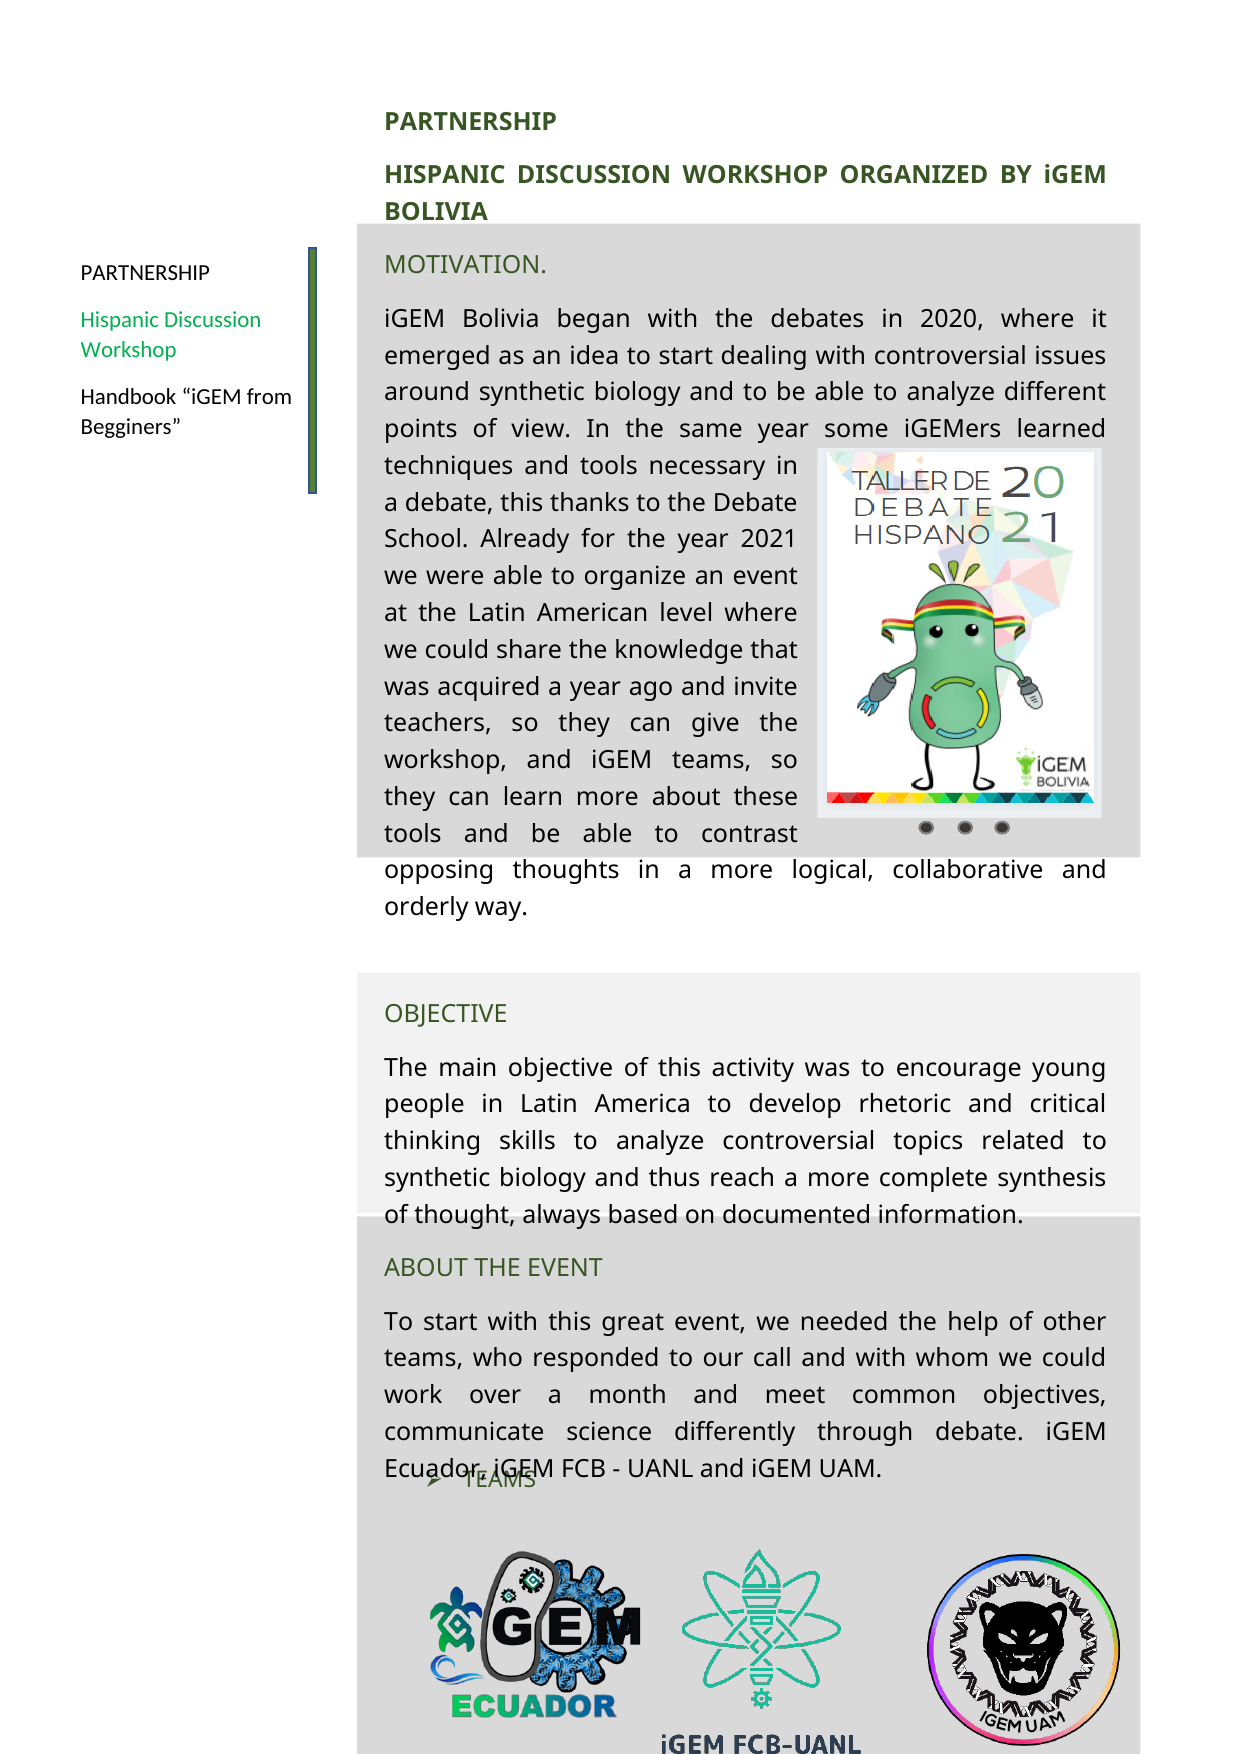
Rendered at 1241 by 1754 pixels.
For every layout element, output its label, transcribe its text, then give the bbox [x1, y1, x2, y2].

picture [817, 448, 1102, 818]
text OBJECTIVE [384, 996, 1107, 1030]
picture [918, 1552, 1121, 1754]
text To start with this great event, we needed the help of other teams, who responded to our call and with whom we could work over a month and meet common objectives, communicate science differently through debate. iGEM Ecuador, iGEM FCB - UANL and iGEM UAM. [384, 1303, 1107, 1484]
text PARTNERSHIP [384, 103, 1107, 137]
text HISPANIC DISCUSSION WORKSHOP ORGANIZED BY iGEM BOLIVIA [384, 157, 1107, 228]
picture [662, 1549, 861, 1754]
picture [426, 1546, 644, 1725]
text iGEM Bolivia began with the debates in 2020, where it emerged as an idea to start dealing with controversial issues around synthetic biology and to be able to analyze different points of view. In the same year some iGEMers learned techniques and tools necessary in a debate, this thanks to the Debate School. Already for the year 2021 we were able to organize an event at the Latin American level where we could share the knowledge that was acquired a year ago and invite teachers, so they can give the workshop, and iGEM teams, so they can learn more about these tools and be able to contrast opposing thoughts in a more logical, collaborative and orderly way. [384, 301, 1107, 923]
list The main objective of this activity was to encourage young people in Latin America to develop rhetoric and critical thinking skills to analyze controversial topics related to synthetic biology and thus reach a more complete synthesis of thought, always based on documented information. [384, 1049, 1107, 1230]
text MOTIVATION. [384, 247, 1107, 281]
text ABOUT THE EVENT [384, 1250, 1107, 1284]
